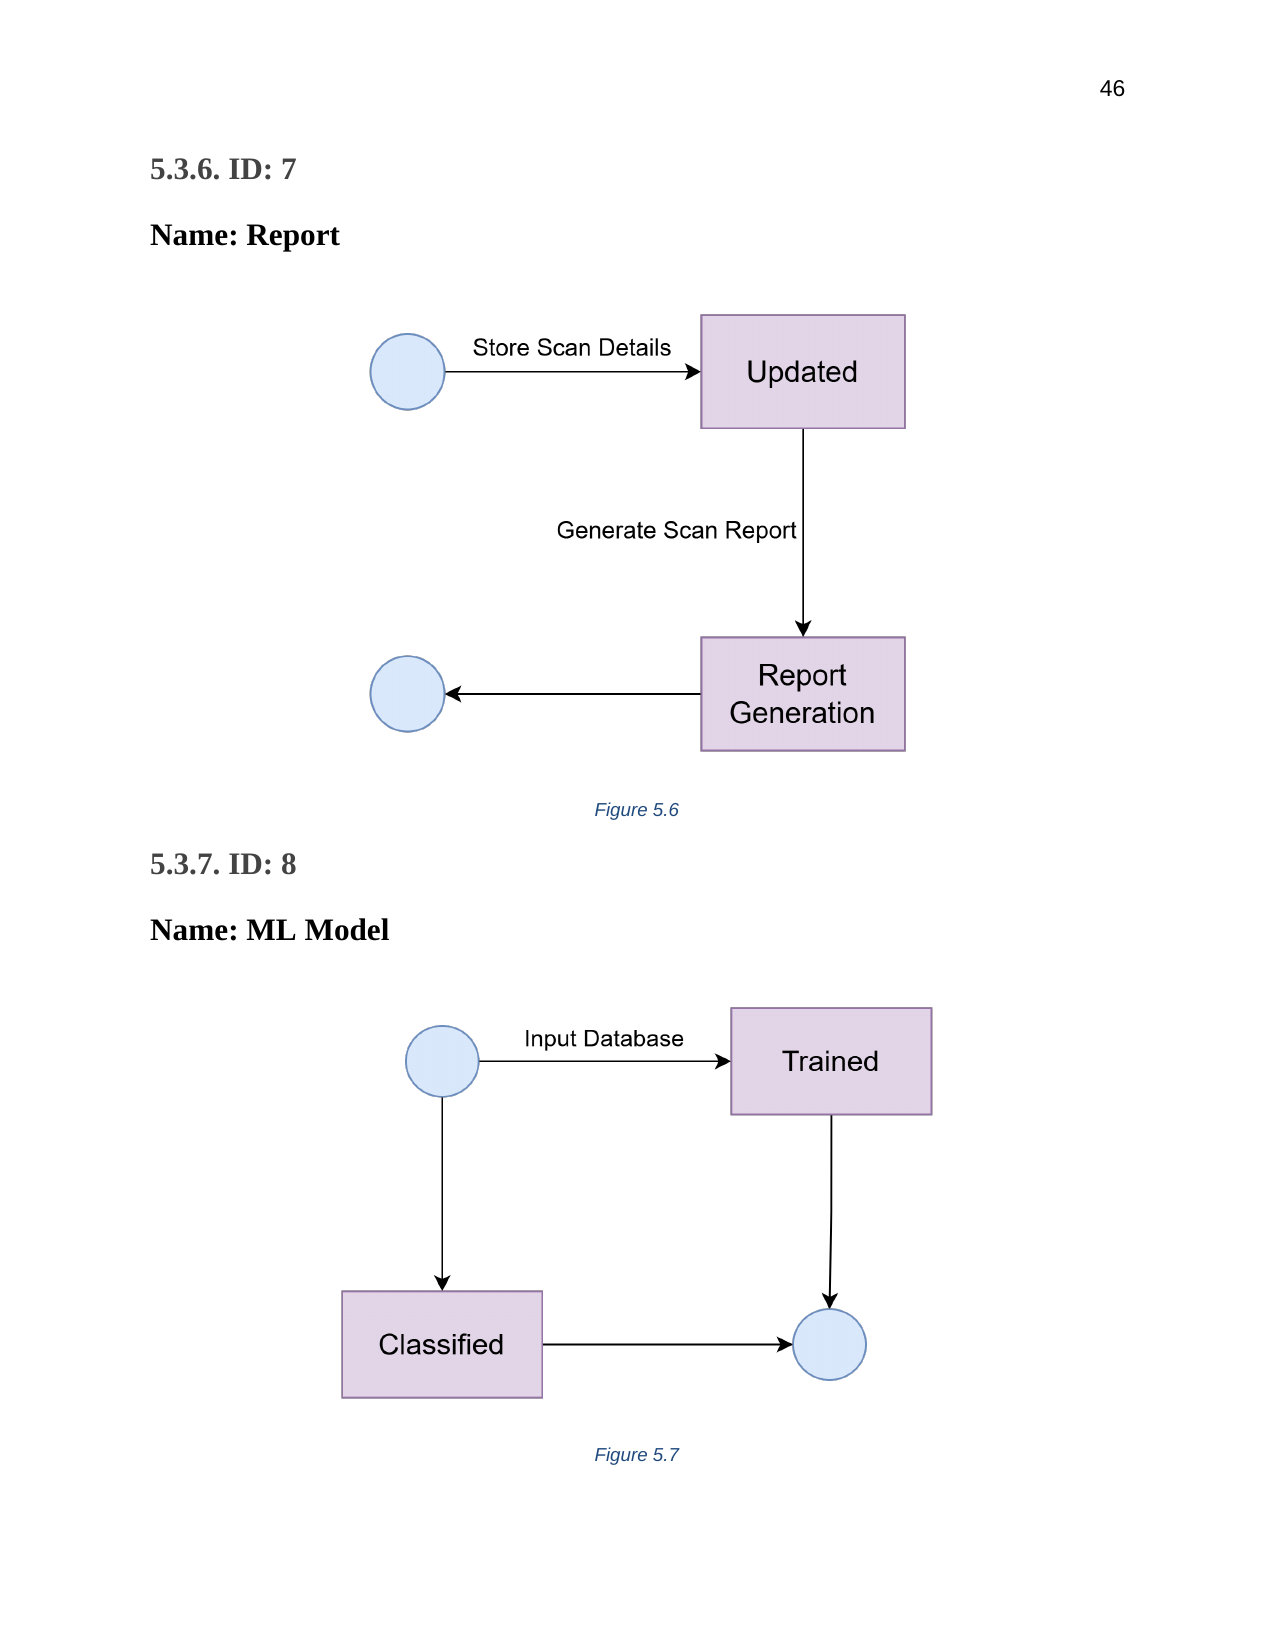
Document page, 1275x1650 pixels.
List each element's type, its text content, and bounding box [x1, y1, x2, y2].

text Name: Report [150, 216, 1125, 252]
picture [323, 977, 952, 1416]
text Figure 5.6 [150, 799, 1125, 820]
text Figure 5.7 [150, 1444, 1125, 1466]
subtitle 5.3.6. ID: 7 [150, 150, 1125, 186]
text Name: ML Model [150, 912, 1125, 948]
picture [351, 282, 924, 770]
subtitle 5.3.7. ID: 8 [150, 845, 1125, 881]
